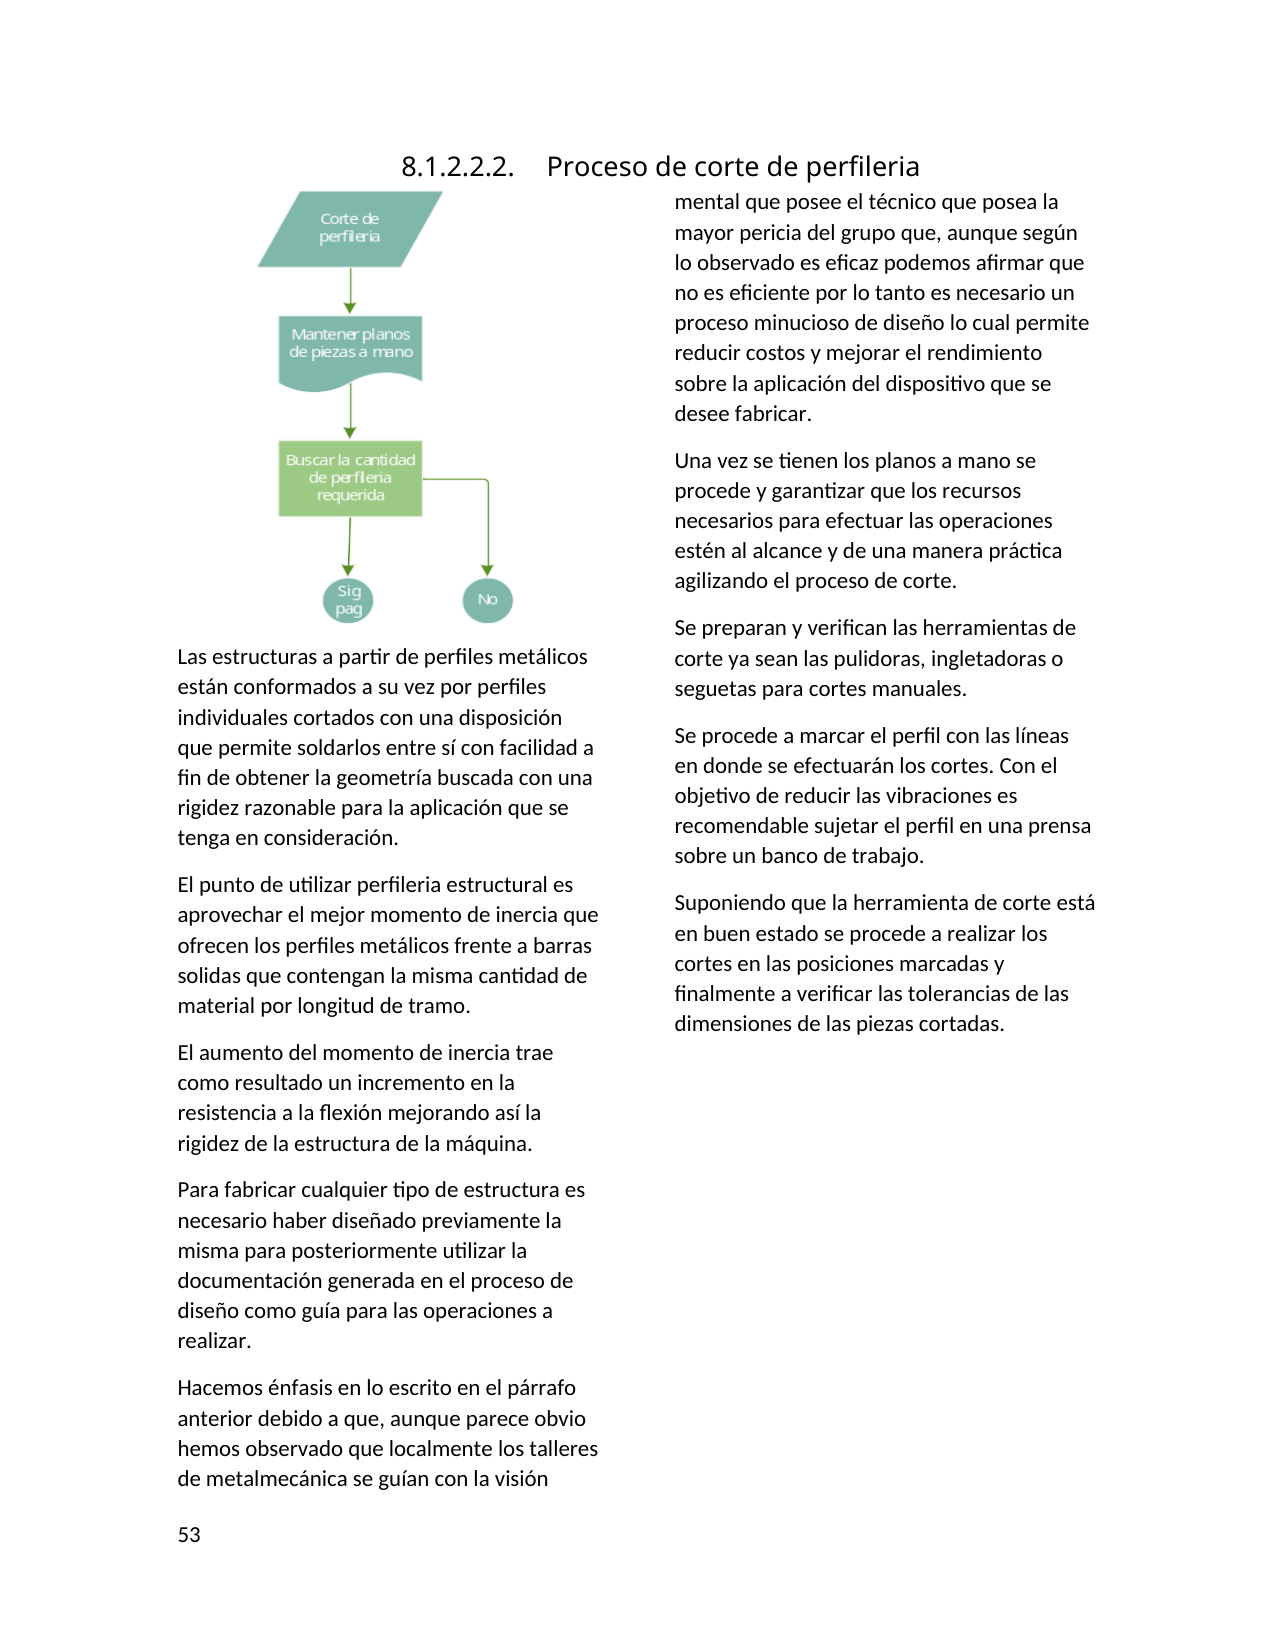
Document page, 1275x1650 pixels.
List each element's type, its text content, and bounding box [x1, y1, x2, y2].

text Una vez se tienen los planos a mano se procede y garantizar que los recursos necesarios para efectuar las operaciones estén al alcance y de una manera práctica agilizando el proceso de corte. [674, 446, 1098, 594]
text Hacemos énfasis en lo escrito en el párrafo anterior debido a que, aunque parece obvio hemos observado que localmente los talleres de metalmecánica se guían con la visión mental que posee el técnico que posea la mayor pericia del grupo que, aunque según lo observado es eficaz podemos afirmar que no es eficiente por lo tanto es necesario un proceso minucioso de diseño lo cual permite reducir costos y mejorar el rendimiento sobre la aplicación del dispositivo que se desee fabricar. [177, 1373, 601, 1492]
text Las estructuras a partir de perfiles metálicos están conformados a su vez por perfiles individuales cortados con una disposición que permite soldarlos entre sí con facilidad a fin de obtener la geometría buscada con una rigidez razonable para la aplicación que se tenga en consideración. [177, 642, 601, 852]
text Para fabricar cualquier tipo de estructura es necesario haber diseñado previamente la misma para posteriormente utilizar la documentación generada en el proceso de diseño como guía para las operaciones a realizar. [177, 1176, 601, 1355]
text Se preparan y verifican las herramientas de corte ya sean las pulidoras, ingletadoras o seguetas para cortes manuales. [674, 613, 1098, 702]
text Se procede a marcar el perfil con las líneas en donde se efectuarán los cortes. Con el objetivo de reducir las vibraciones es recomendable sujetar el perfil en una prensa sobre un banco de trabajo. [674, 721, 1098, 869]
text Hacemos énfasis en lo escrito en el párrafo anterior debido a que, aunque parece obvio hemos observado que localmente los talleres de metalmecánica se guían con la visión mental que posee el técnico que posea la mayor pericia del grupo que, aunque según lo observado es eficaz podemos afirmar que no es eficiente por lo tanto es necesario un proceso minucioso de diseño lo cual permite reducir costos y mejorar el rendimiento sobre la aplicación del dispositivo que se desee fabricar. [674, 187, 1098, 427]
subtitle Proceso de corte de perfileria [401, 148, 1098, 184]
text Suponiendo que la herramienta de corte está en buen estado se procede a realizar los cortes en las posiciones marcadas y finalmente a verificar las tolerancias de las dimensiones de las piezas cortadas. [674, 888, 1098, 1037]
text El punto de utilizar perfileria estructural es aprovechar el mejor momento de inercia que ofrecen los perfiles metálicos frente a barras solidas que contengan la misma cantidad de material por longitud de tramo. [177, 870, 601, 1019]
text El aumento del momento de inercia trae como resultado un incremento en la resistencia a la flexión mejorando así la rigidez de la estructura de la máquina. [177, 1038, 601, 1157]
